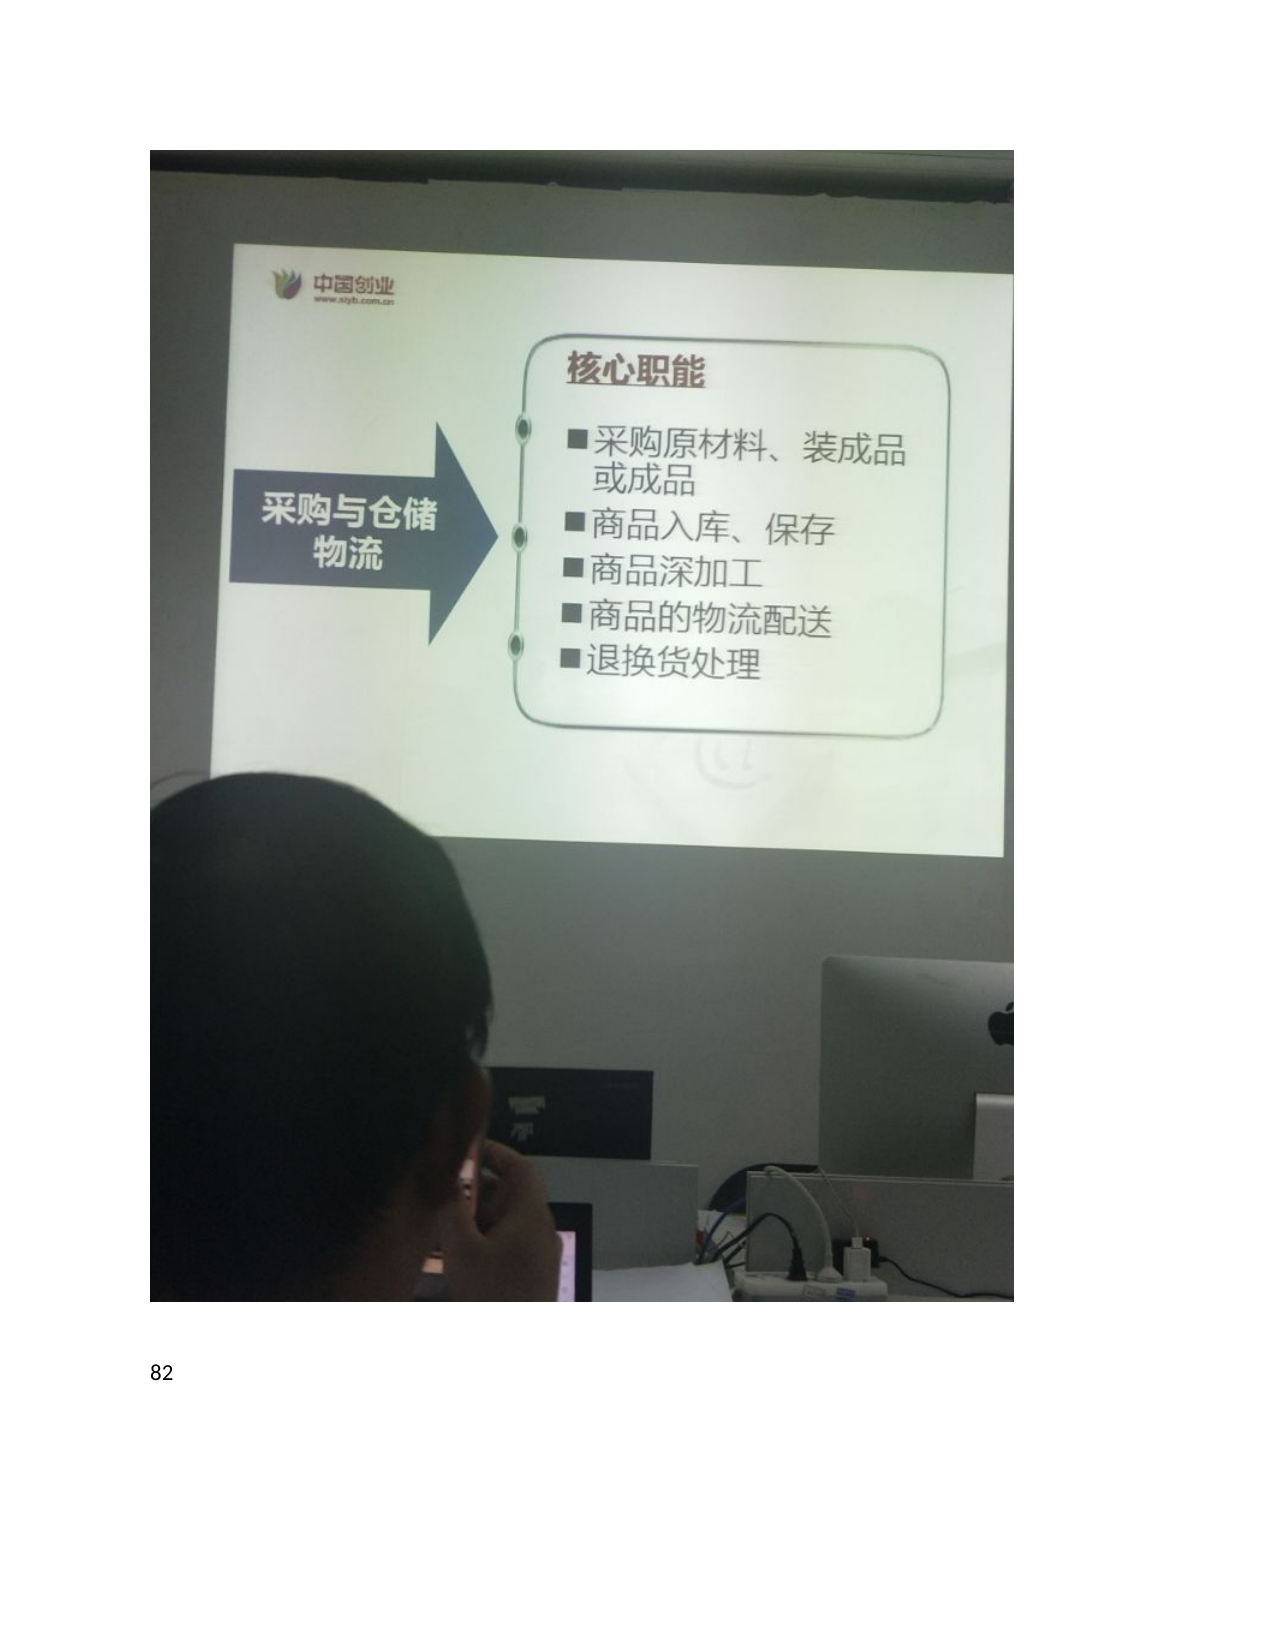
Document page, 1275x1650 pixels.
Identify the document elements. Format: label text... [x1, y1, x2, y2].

picture [150, 150, 1014, 1302]
text 82 [150, 1358, 1125, 1386]
